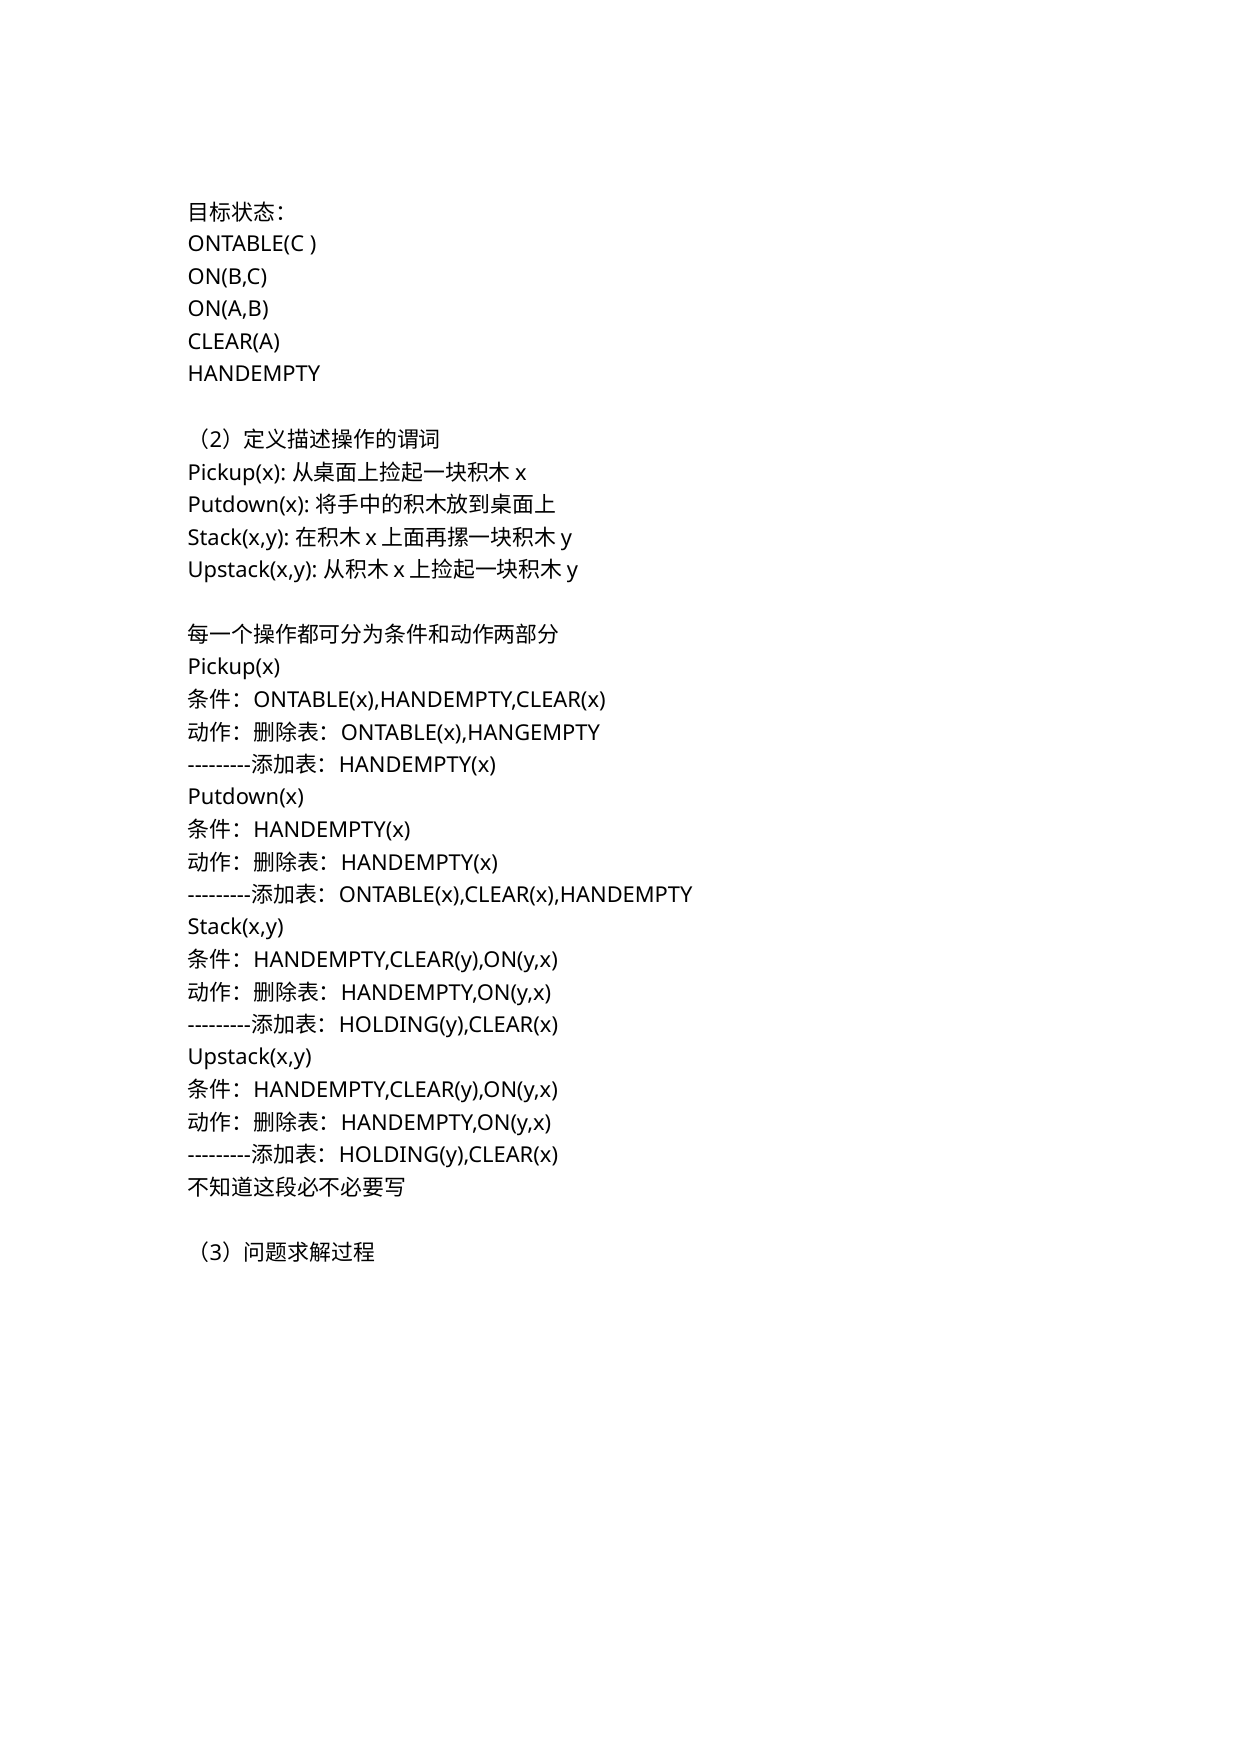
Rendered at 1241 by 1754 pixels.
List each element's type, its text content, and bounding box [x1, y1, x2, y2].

text Pickup(x) [187, 649, 1053, 682]
text 每一个操作都可分为条件和动作两部分 [187, 617, 1053, 649]
text Pickup(x): 从桌面上捡起一块积木x [187, 454, 1053, 487]
text （2）定义描述操作的谓词 [187, 422, 1053, 454]
text HANDEMPTY [187, 357, 1053, 389]
text ON(A,B) [187, 292, 1053, 324]
text （3）问题求解过程 [187, 1234, 1053, 1267]
text Upstack(x,y) [187, 1039, 1053, 1072]
text 条件：HANDEMPTY(x) [187, 812, 1053, 844]
text 条件：HANDEMPTY,CLEAR(y),ON(y,x) [187, 1072, 1053, 1104]
text Upstack(x,y): 从积木x上捡起一块积木y [187, 552, 1053, 584]
text 条件：HANDEMPTY,CLEAR(y),ON(y,x) [187, 942, 1053, 974]
text ---------添加表：HANDEMPTY(x) [187, 747, 1053, 779]
text Stack(x,y): 在积木x上面再摞一块积木y [187, 519, 1053, 552]
text ON(B,C) [187, 259, 1053, 292]
text 动作：删除表：HANDEMPTY(x) [187, 844, 1053, 877]
text 动作：删除表：HANDEMPTY,ON(y,x) [187, 974, 1053, 1007]
text 条件：ONTABLE(x),HANDEMPTY,CLEAR(x) [187, 682, 1053, 714]
text Putdown(x) [187, 779, 1053, 812]
text ---------添加表：ONTABLE(x),CLEAR(x),HANDEMPTY [187, 877, 1053, 909]
text 动作：删除表：ONTABLE(x),HANGEMPTY [187, 714, 1053, 747]
text Stack(x,y) [187, 909, 1053, 942]
text CLEAR(A) [187, 324, 1053, 357]
text ONTABLE(C ) [187, 227, 1053, 259]
text Putdown(x): 将手中的积木放到桌面上 [187, 487, 1053, 519]
text 不知道这段必不必要写 [187, 1169, 1053, 1202]
text 目标状态： [187, 194, 1053, 227]
text ---------添加表：HOLDING(y),CLEAR(x) [187, 1137, 1053, 1169]
text 动作：删除表：HANDEMPTY,ON(y,x) [187, 1104, 1053, 1137]
text ---------添加表：HOLDING(y),CLEAR(x) [187, 1007, 1053, 1039]
